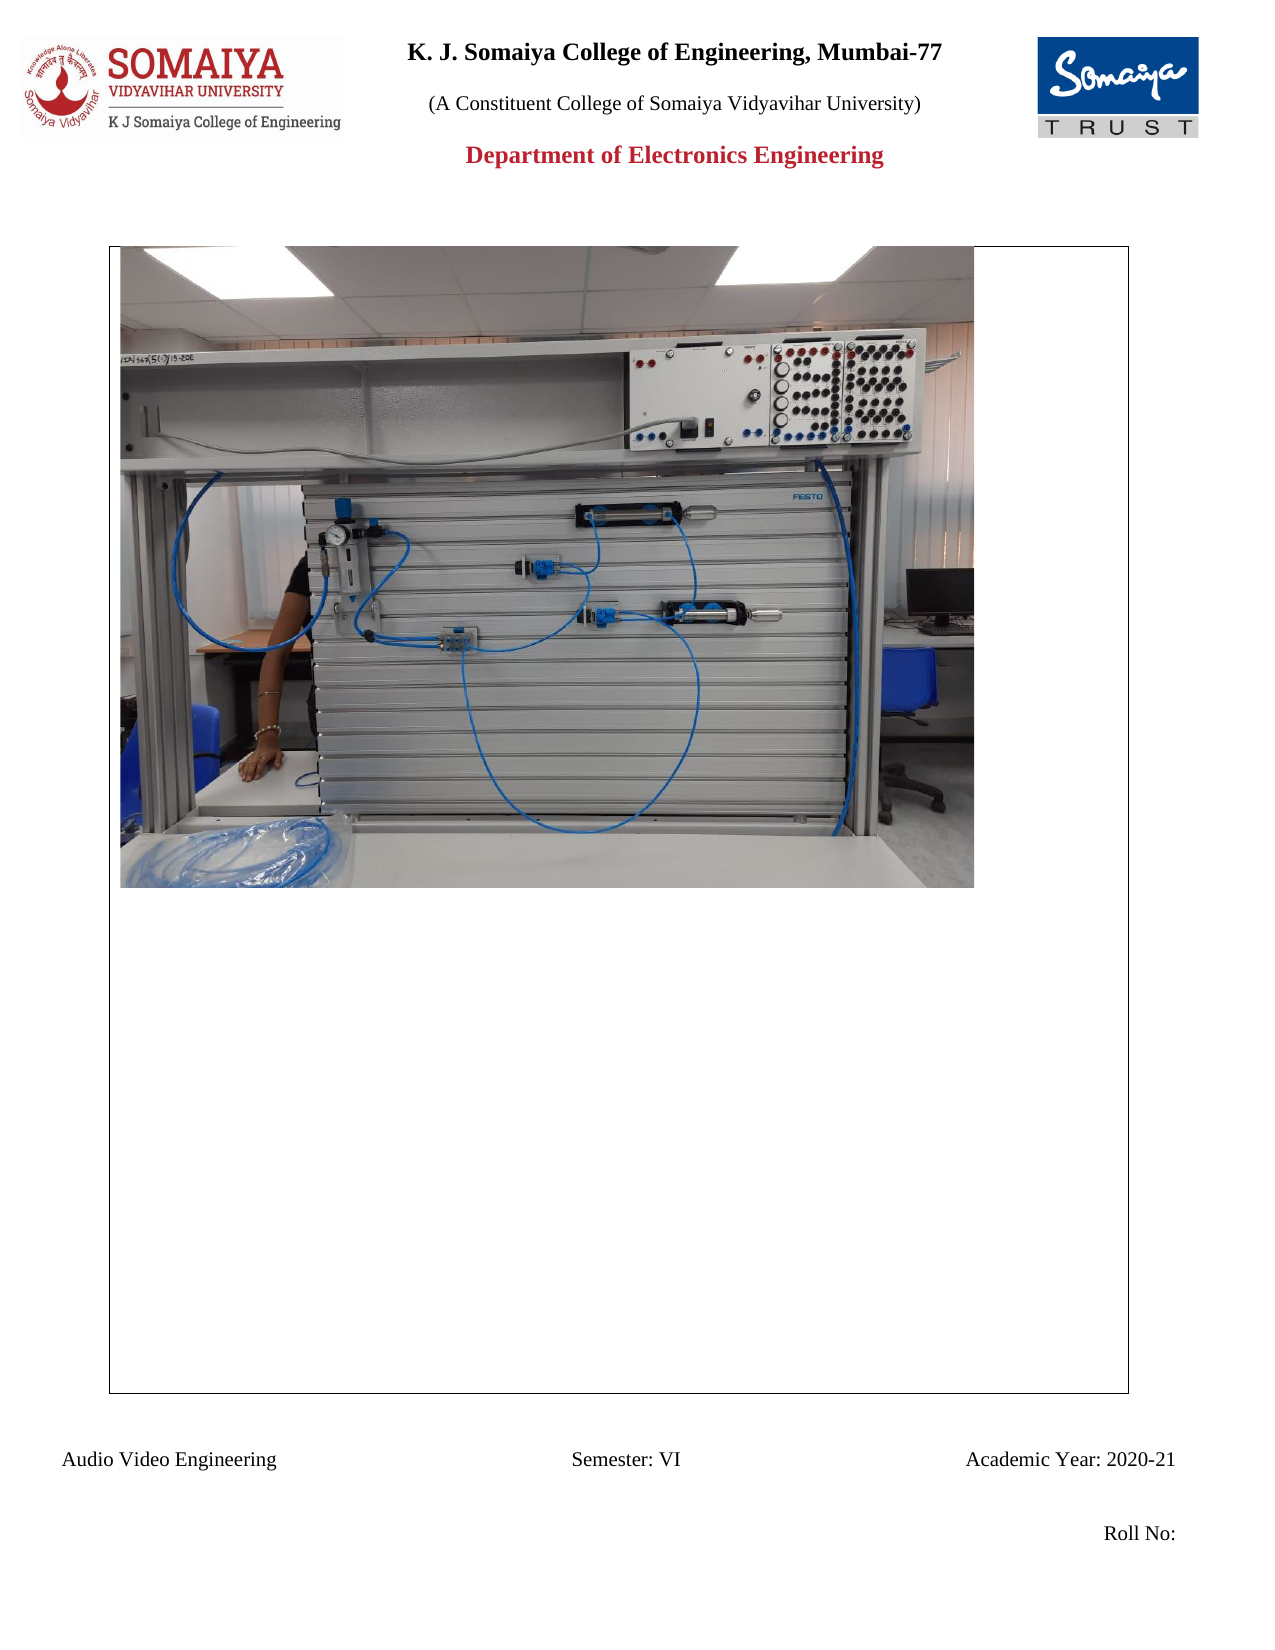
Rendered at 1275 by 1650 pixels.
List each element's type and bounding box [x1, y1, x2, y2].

picture [20, 37, 344, 138]
table_cell [110, 247, 1128, 1393]
picture [1037, 37, 1199, 138]
picture [120, 246, 975, 888]
